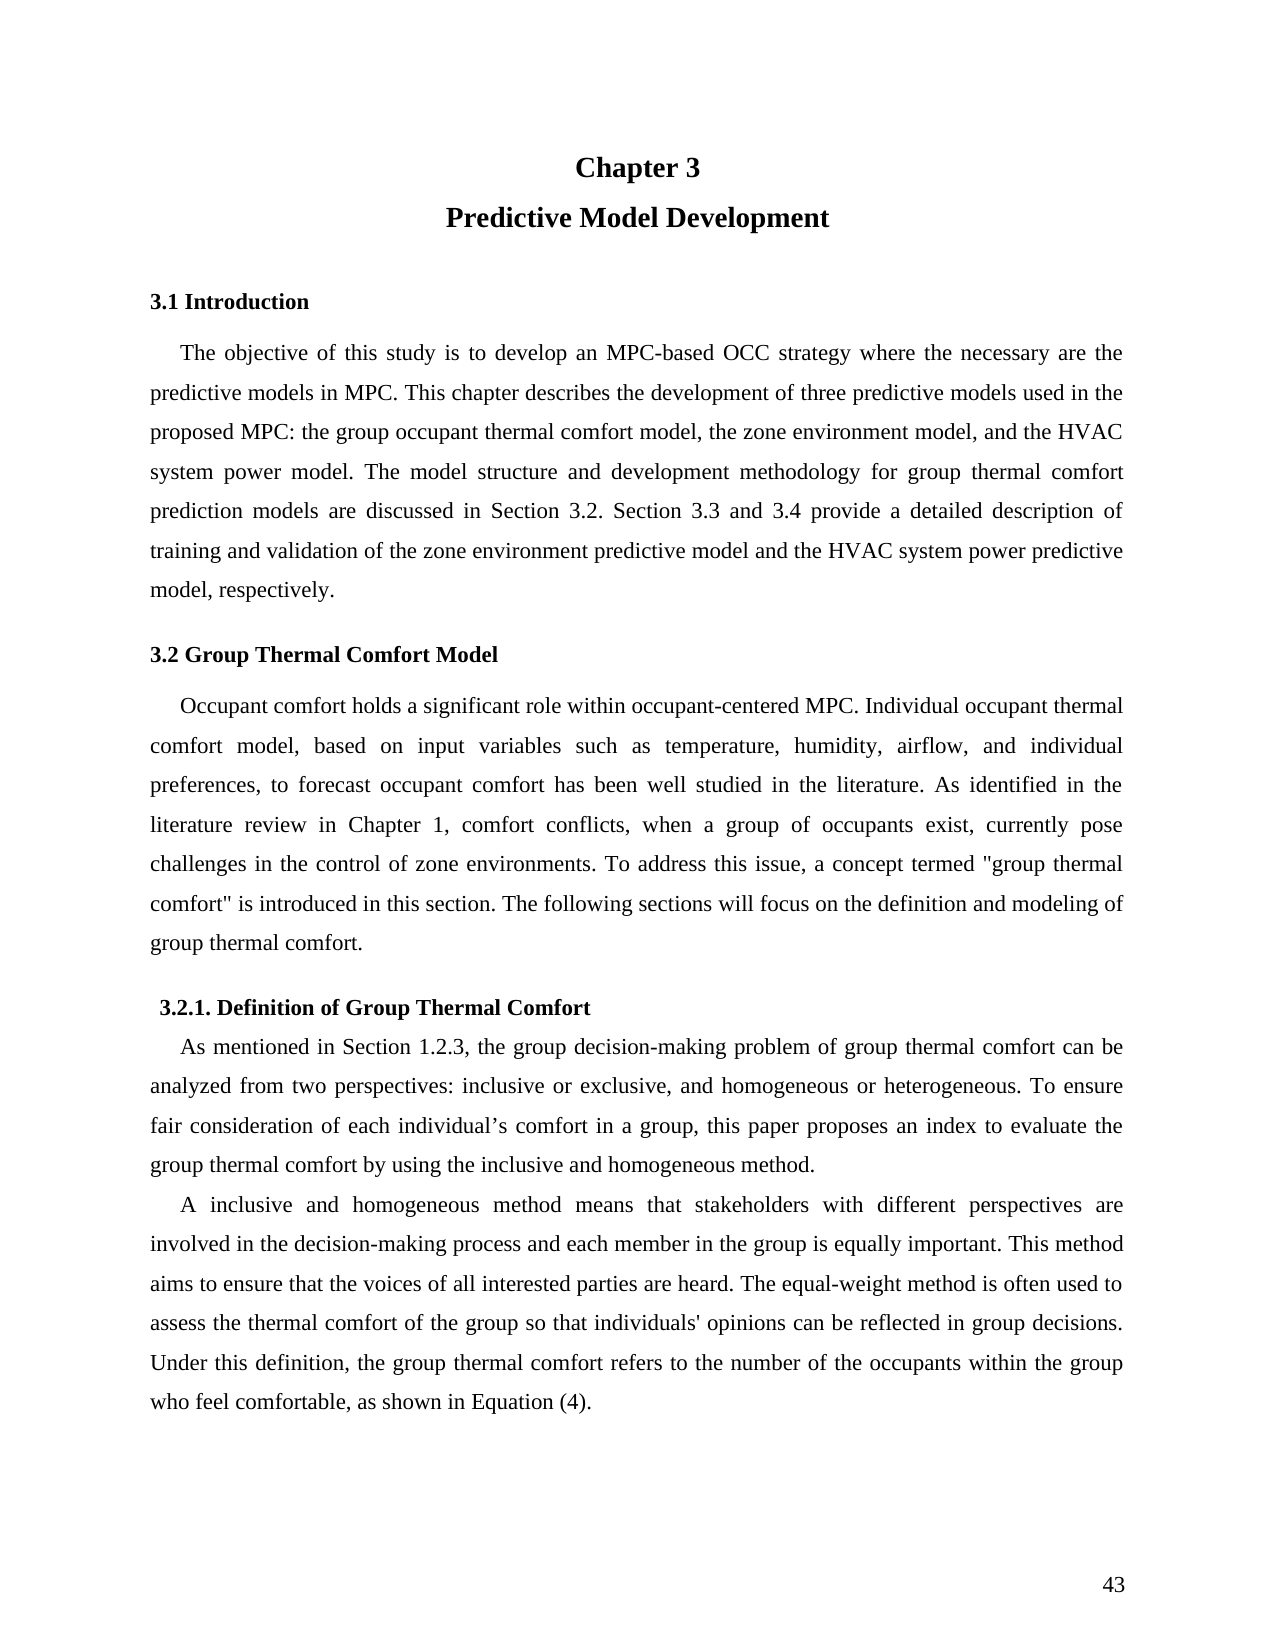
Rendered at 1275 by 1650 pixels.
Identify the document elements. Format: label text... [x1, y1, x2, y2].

text A inclusive and homogeneous method means that stakeholders with different perspectives are involved in the decision-making process and each member in the group is equally important. This method aims to ensure that the voices of all interested parties are heard. The equal-weight method is often used to assess the thermal comfort of the group so that individuals' opinions can be reflected in group decisions. Under this definition, the group thermal comfort refers to the number of the occupants within the group who feel comfortable, as shown in Equation (4). [150, 1191, 1125, 1415]
subtitle Predictive Model Development [150, 150, 1125, 234]
subtitle Introduction [150, 288, 1125, 314]
subtitle Definition of Group Thermal Comfort [159, 993, 1125, 1020]
text As mentioned in Section 1.2.3, the group decision-making problem of group thermal comfort can be analyzed from two perspectives: inclusive or exclusive, and homogeneous or heterogeneous. To ensure fair consideration of each individual’s comfort in a group, this paper proposes an index to evaluate the group thermal comfort by using the inclusive and homogeneous method. [150, 1033, 1125, 1178]
subtitle Group Thermal Comfort Model [150, 641, 1125, 667]
text Occupant comfort holds a significant role within occupant-centered MPC. Individual occupant thermal comfort model, based on input variables such as temperature, humidity, airflow, and individual preferences, to forecast occupant comfort has been well studied in the literature. As identified in the literature review in Chapter 1, comfort conflicts, when a group of occupants exist, currently pose challenges in the control of zone environments. To address this issue, a concept termed "group thermal comfort" is introduced in this section. The following sections will focus on the definition and modeling of group thermal comfort. [150, 692, 1125, 955]
text The objective of this study is to develop an MPC-based OCC strategy where the necessary are the predictive models in MPC. This chapter describes the development of three predictive models used in the proposed MPC: the group occupant thermal comfort model, the zone environment model, and the HVAC system power model. The model structure and development methodology for group thermal comfort prediction models are discussed in Section 3.2. Section 3.3 and 3.4 provide a detailed description of training and validation of the zone environment predictive model and the HVAC system power predictive model, respectively. [150, 339, 1125, 603]
